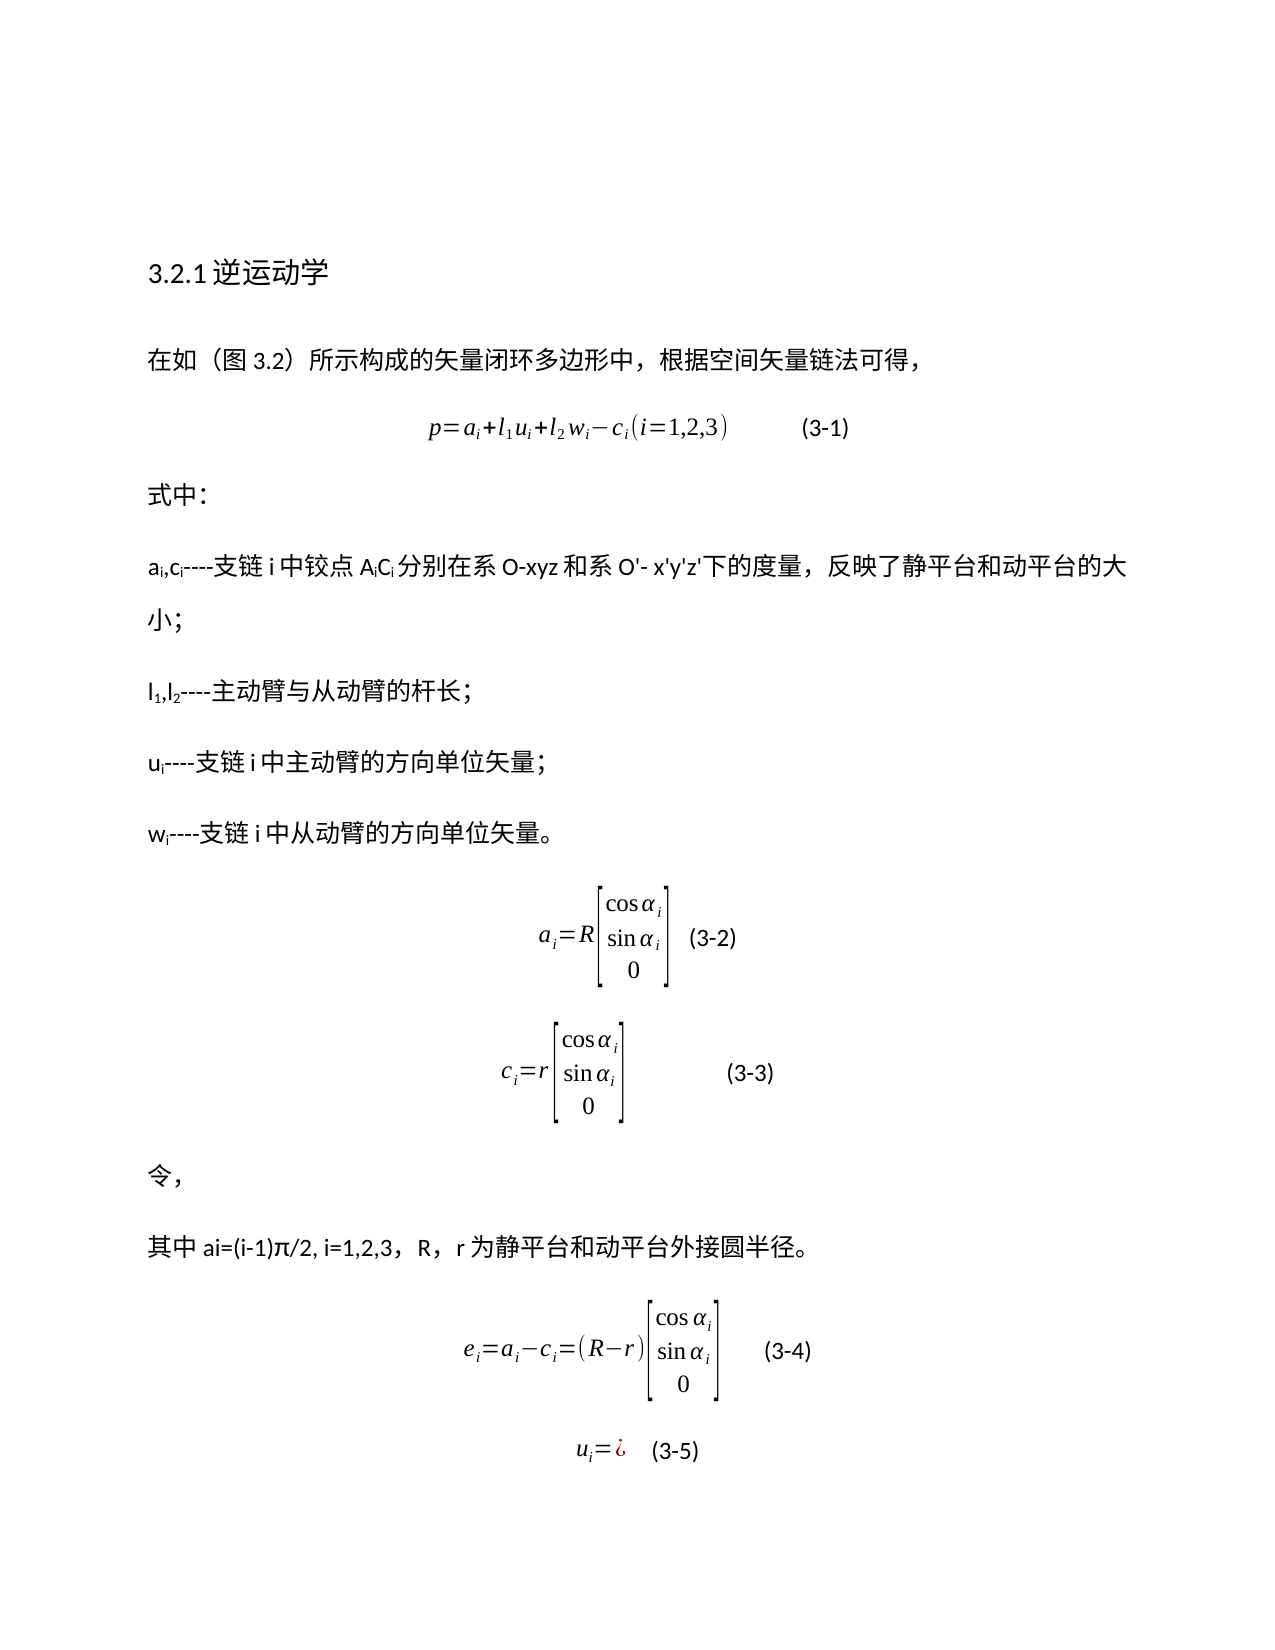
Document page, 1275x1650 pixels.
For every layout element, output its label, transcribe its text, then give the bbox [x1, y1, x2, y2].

text (3-4) [148, 1299, 1127, 1403]
text (3-5) [148, 1434, 1127, 1466]
text ai,ci----支链i中铰点AiCi分别在系O-xyz和系O'- x'y'z'下的度量，反映了静平台和动平台的大小； [148, 546, 1127, 637]
text 令， [148, 1157, 1127, 1193]
text 在如（图3.2）所示构成的矢量闭环多边形中，根据空间矢量链法可得， [148, 341, 1127, 377]
text (3-1) [148, 412, 1127, 443]
subtitle 3.2.1逆运动学 [148, 250, 1127, 292]
text (3-3) [148, 1021, 1127, 1125]
text l1,l2----主动臂与从动臂的杆长； [148, 672, 1127, 708]
text 其中ai=(i-1)π/2, i=1,2,3，R，r为静平台和动平台外接圆半径。 [148, 1228, 1127, 1264]
text wi----支链i中从动臂的方向单位矢量。 [148, 814, 1127, 850]
text (3-2) [148, 885, 1127, 989]
text ui----支链i中主动臂的方向单位矢量； [148, 743, 1127, 779]
text 式中： [148, 475, 1127, 512]
